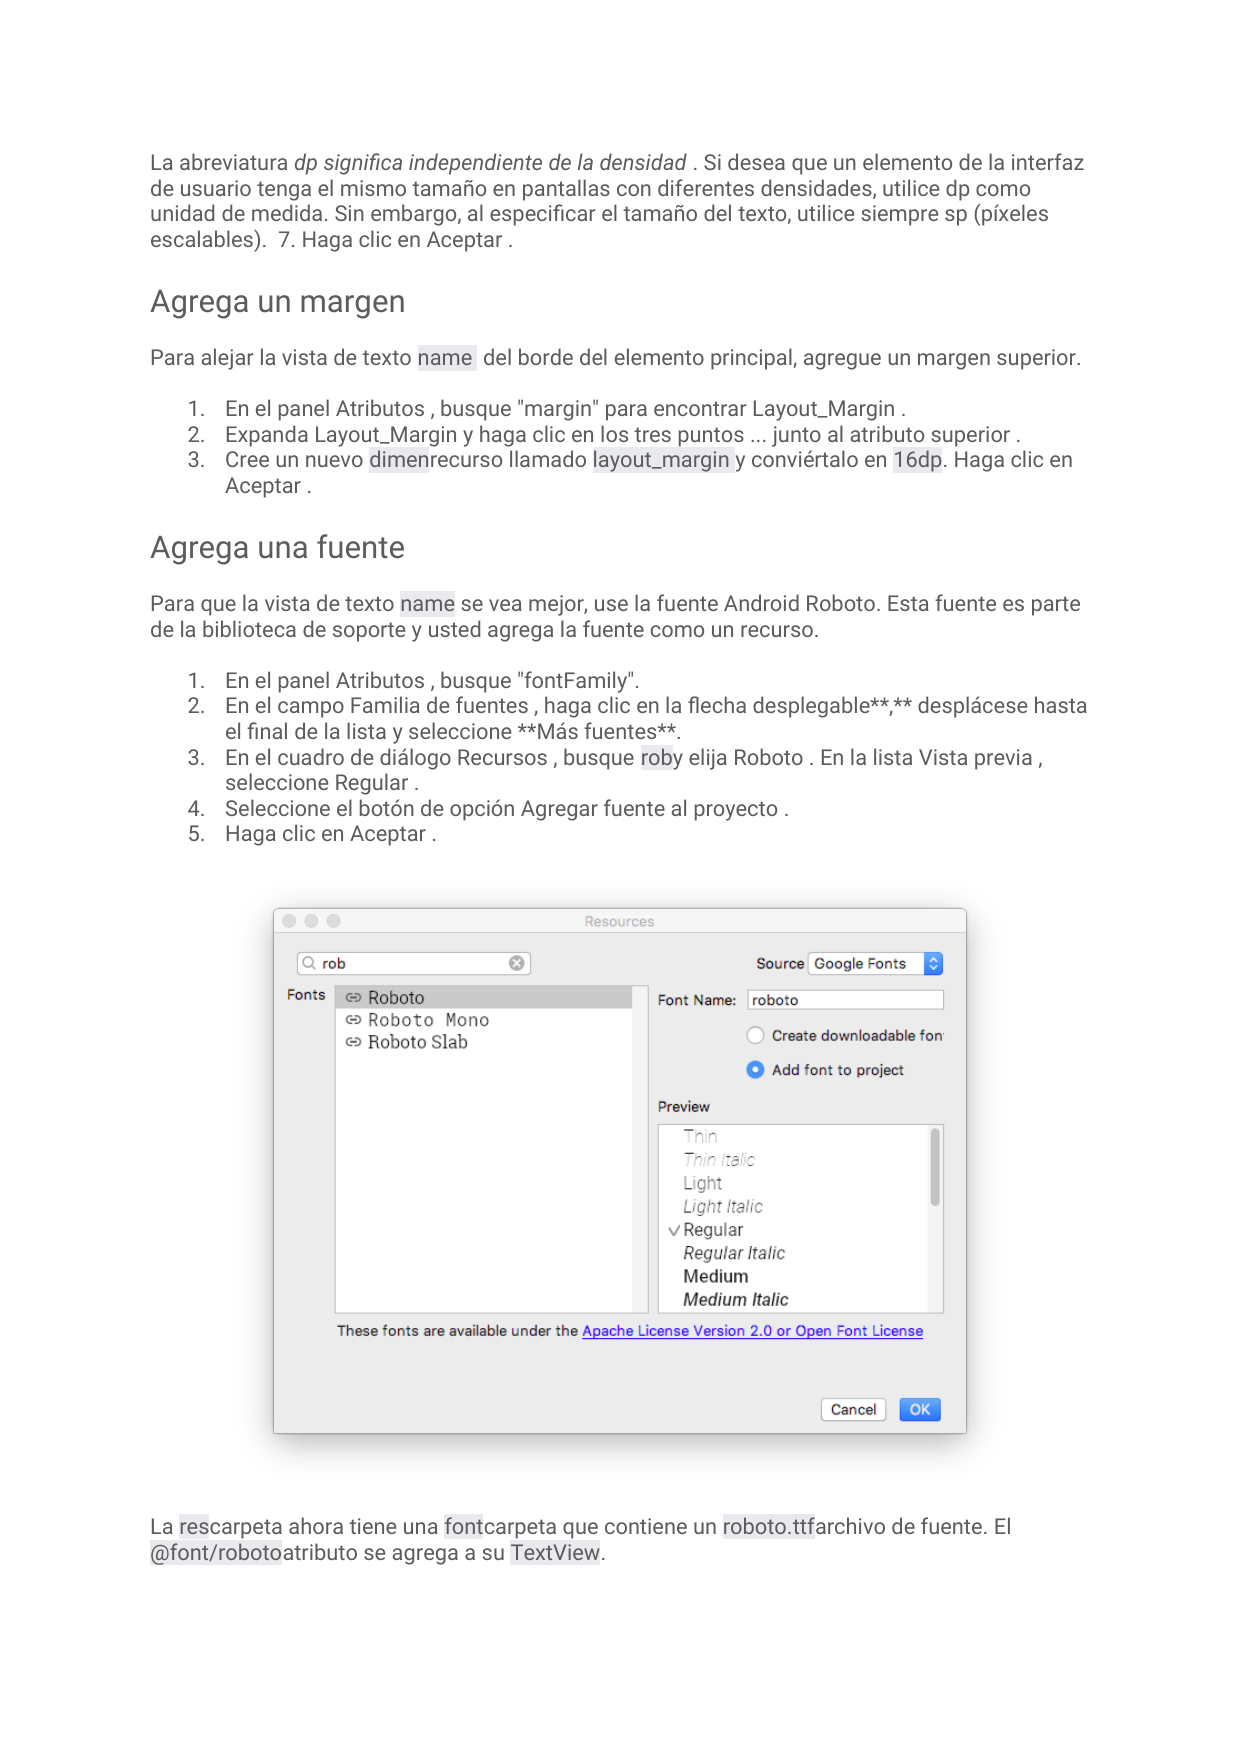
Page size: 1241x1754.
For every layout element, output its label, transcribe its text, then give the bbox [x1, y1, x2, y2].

list En el campo Familia de fuentes , haga clic en la flecha desplegable**,** desplácese hasta el final de la lista y seleccione **Más fuentes**. [187, 693, 1090, 744]
list En el panel Atributos , busque "margin" para encontrar Layout_Margin . [187, 396, 1090, 422]
list En el cuadro de diálogo Recursos , busque roby elija Roboto . En la lista Vista previa , seleccione Regular . [187, 744, 1090, 796]
text Para alejar la vista de texto name del borde del elemento principal, agregue un margen superior. [477, 345, 1090, 371]
text La rescarpeta ahora tiene una fontcarpeta que contiene un roboto.ttfarchivo de fuente. El @font/robotoatributo se agrega a su TextView. [150, 1514, 1090, 1565]
list Expanda Layout_Margin y haga clic en los tres puntos ... junto al atributo superior . [187, 422, 1090, 447]
list Cree un nuevo dimenrecurso llamado layout_margin y conviértalo en 16dp. Haga clic en Aceptar . [187, 447, 1090, 498]
list Haga clic en Aceptar . [187, 821, 1090, 847]
text Para alejar la vista de texto name del borde del elemento principal, agregue un margen superior. [150, 345, 418, 371]
picture [227, 872, 1013, 1489]
list Seleccione el botón de opción Agregar fuente al proyecto . [187, 796, 1090, 821]
text La abreviatura dp significa independiente de la densidad . Si desea que un elemento de la interfaz de usuario tenga el mismo tamaño en pantallas con diferentes densidades, utilice dp como unidad de medida. Sin embargo, al especificar el tamaño del texto, utilice siempre sp (píxeles escalables). 7. Haga clic en Aceptar . [150, 150, 1090, 252]
list En el panel Atributos , busque "fontFamily". [187, 668, 1090, 693]
subtitle Agrega una fuente [150, 530, 1090, 566]
text Para que la vista de texto name se vea mejor, use la fuente Android Roboto. Esta fuente es parte de la biblioteca de soporte y usted agrega la fuente como un recurso. [150, 591, 1090, 643]
subtitle Agrega un margen [150, 284, 1090, 320]
